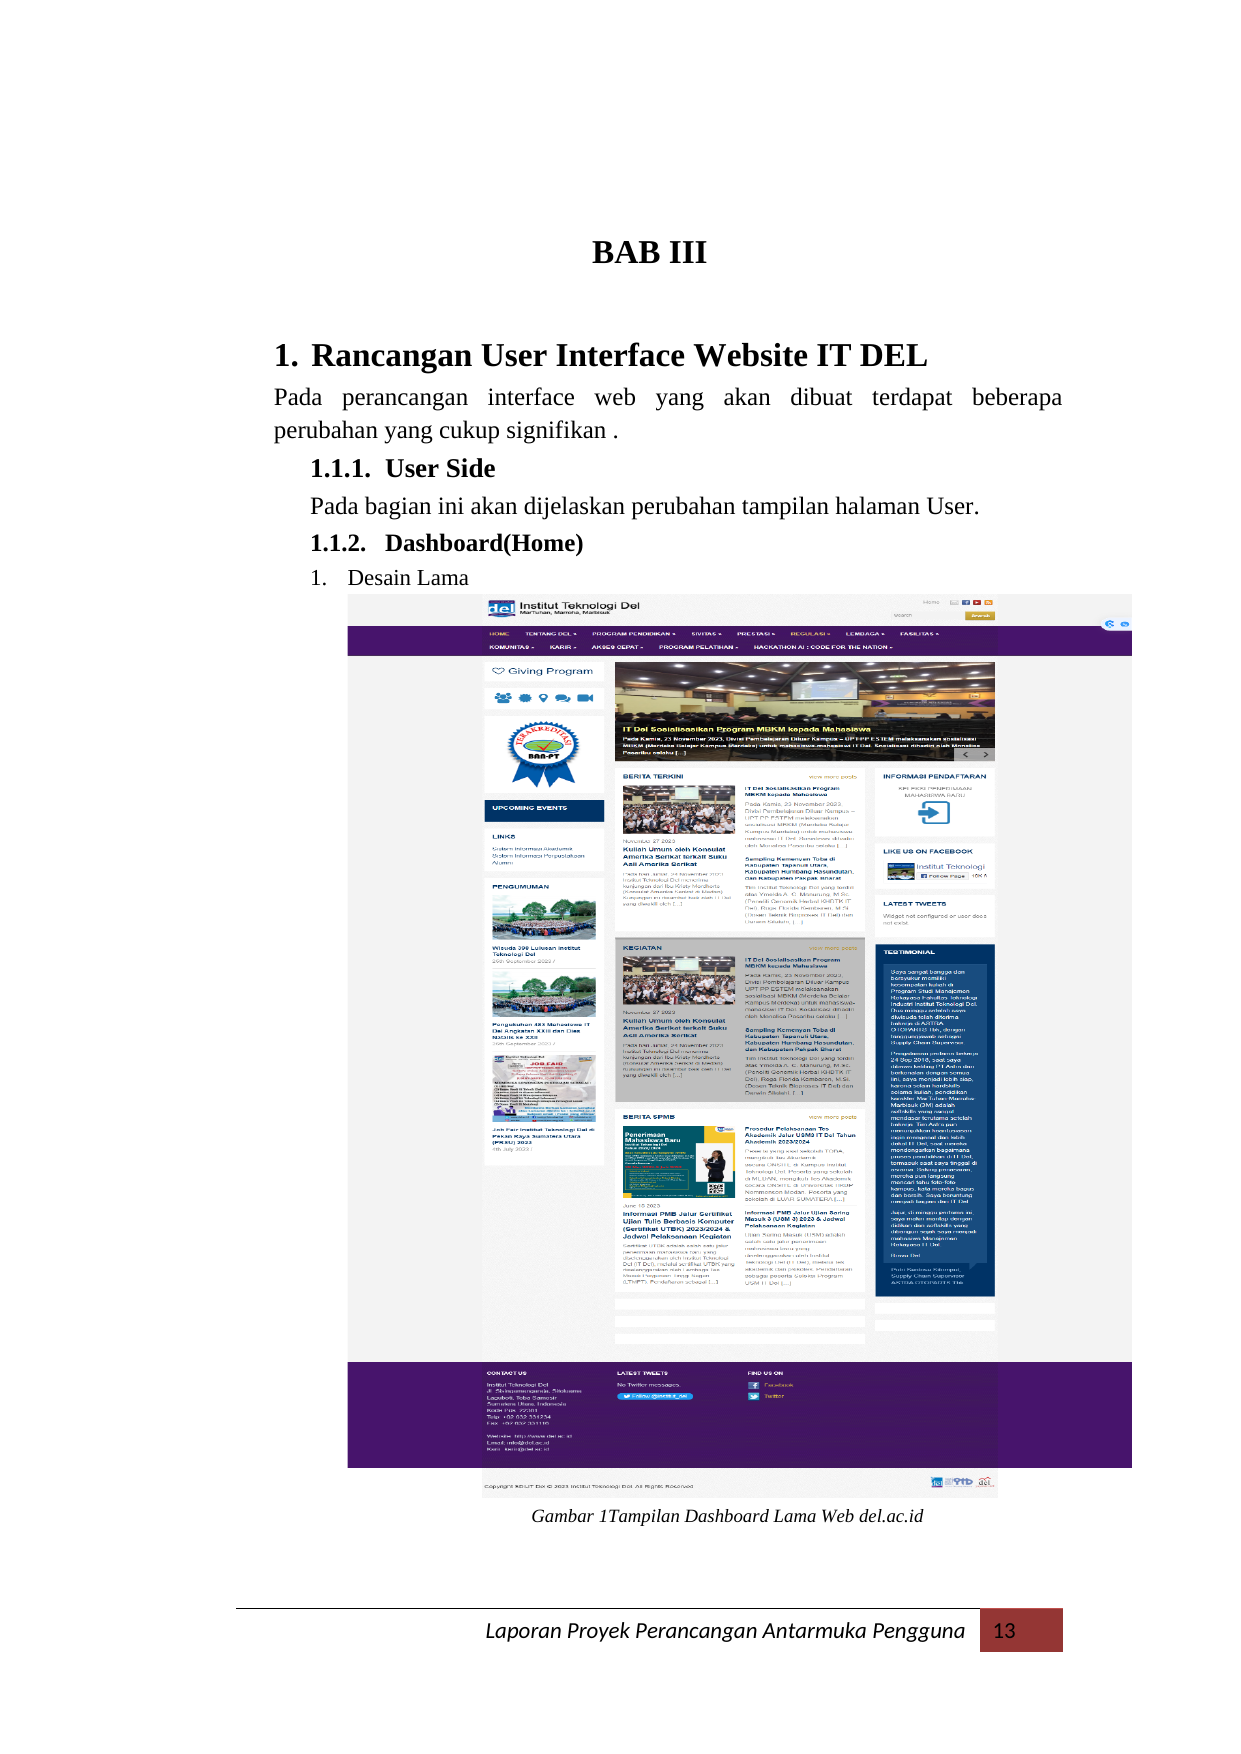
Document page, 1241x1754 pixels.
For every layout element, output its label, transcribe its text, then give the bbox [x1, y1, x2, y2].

subtitle User Side [310, 452, 1063, 483]
text Gambar 1Tampilan Dashboard Lama Web del.ac.id [457, 1505, 1063, 1527]
list Desain Lama [310, 564, 1063, 591]
subtitle Dashboard(Home) [310, 528, 1063, 557]
text Pada perancangan interface web yang akan dibuat terdapat beberapa perubahan yang cukup signifikan . [274, 382, 1063, 444]
subtitle BAB III [236, 232, 1063, 271]
text Pada bagian ini akan dijelaskan perubahan tampilan halaman User. [236, 491, 1063, 520]
picture [347, 594, 1132, 1498]
subtitle Rancangan User Interface Website IT DEL [274, 335, 1063, 373]
